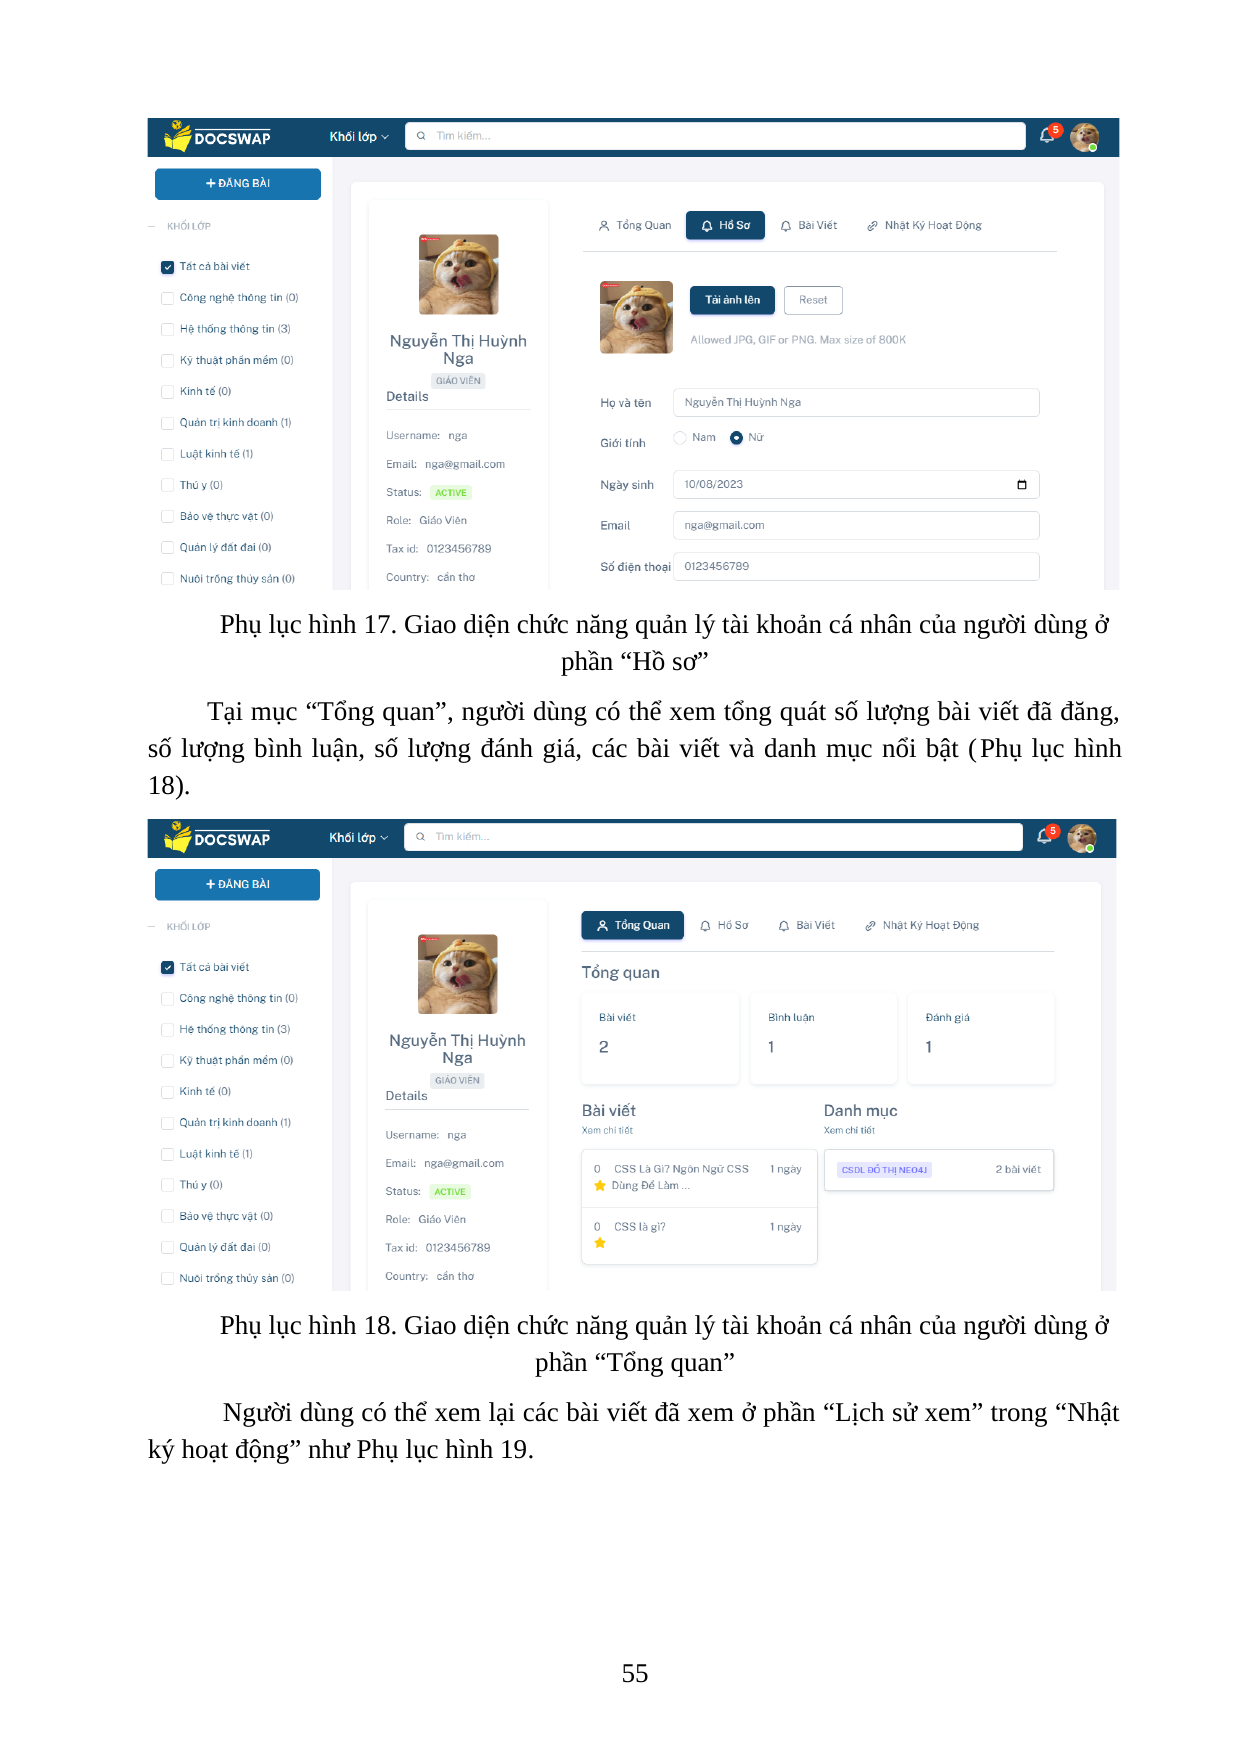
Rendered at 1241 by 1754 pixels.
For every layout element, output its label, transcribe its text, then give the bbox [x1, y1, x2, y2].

text Tại mục “Tổng quan”, người dùng có thể xem tổng quát số lượng bài viết đã đăng, số lượng bình luận, số lượng đánh giá, các bài viết và danh mục nổi bật (Phụ lục hình 18). [148, 695, 1122, 801]
text Phụ lục hình 17. Giao diện chức năng quản lý tài khoản cá nhân của người dùng ở phần “Hồ sơ” [148, 608, 1122, 676]
picture [147, 819, 1117, 1291]
text Người dùng có thể xem lại các bài viết đã xem ở phần “Lịch sử xem” trong “Nhật ký hoạt động” như Phụ lục hình 19. [148, 1396, 1122, 1464]
text Phụ lục hình 18. Giao diện chức năng quản lý tài khoản cá nhân của người dùng ở phần “Tổng quan” [148, 1309, 1122, 1377]
picture [147, 118, 1120, 590]
